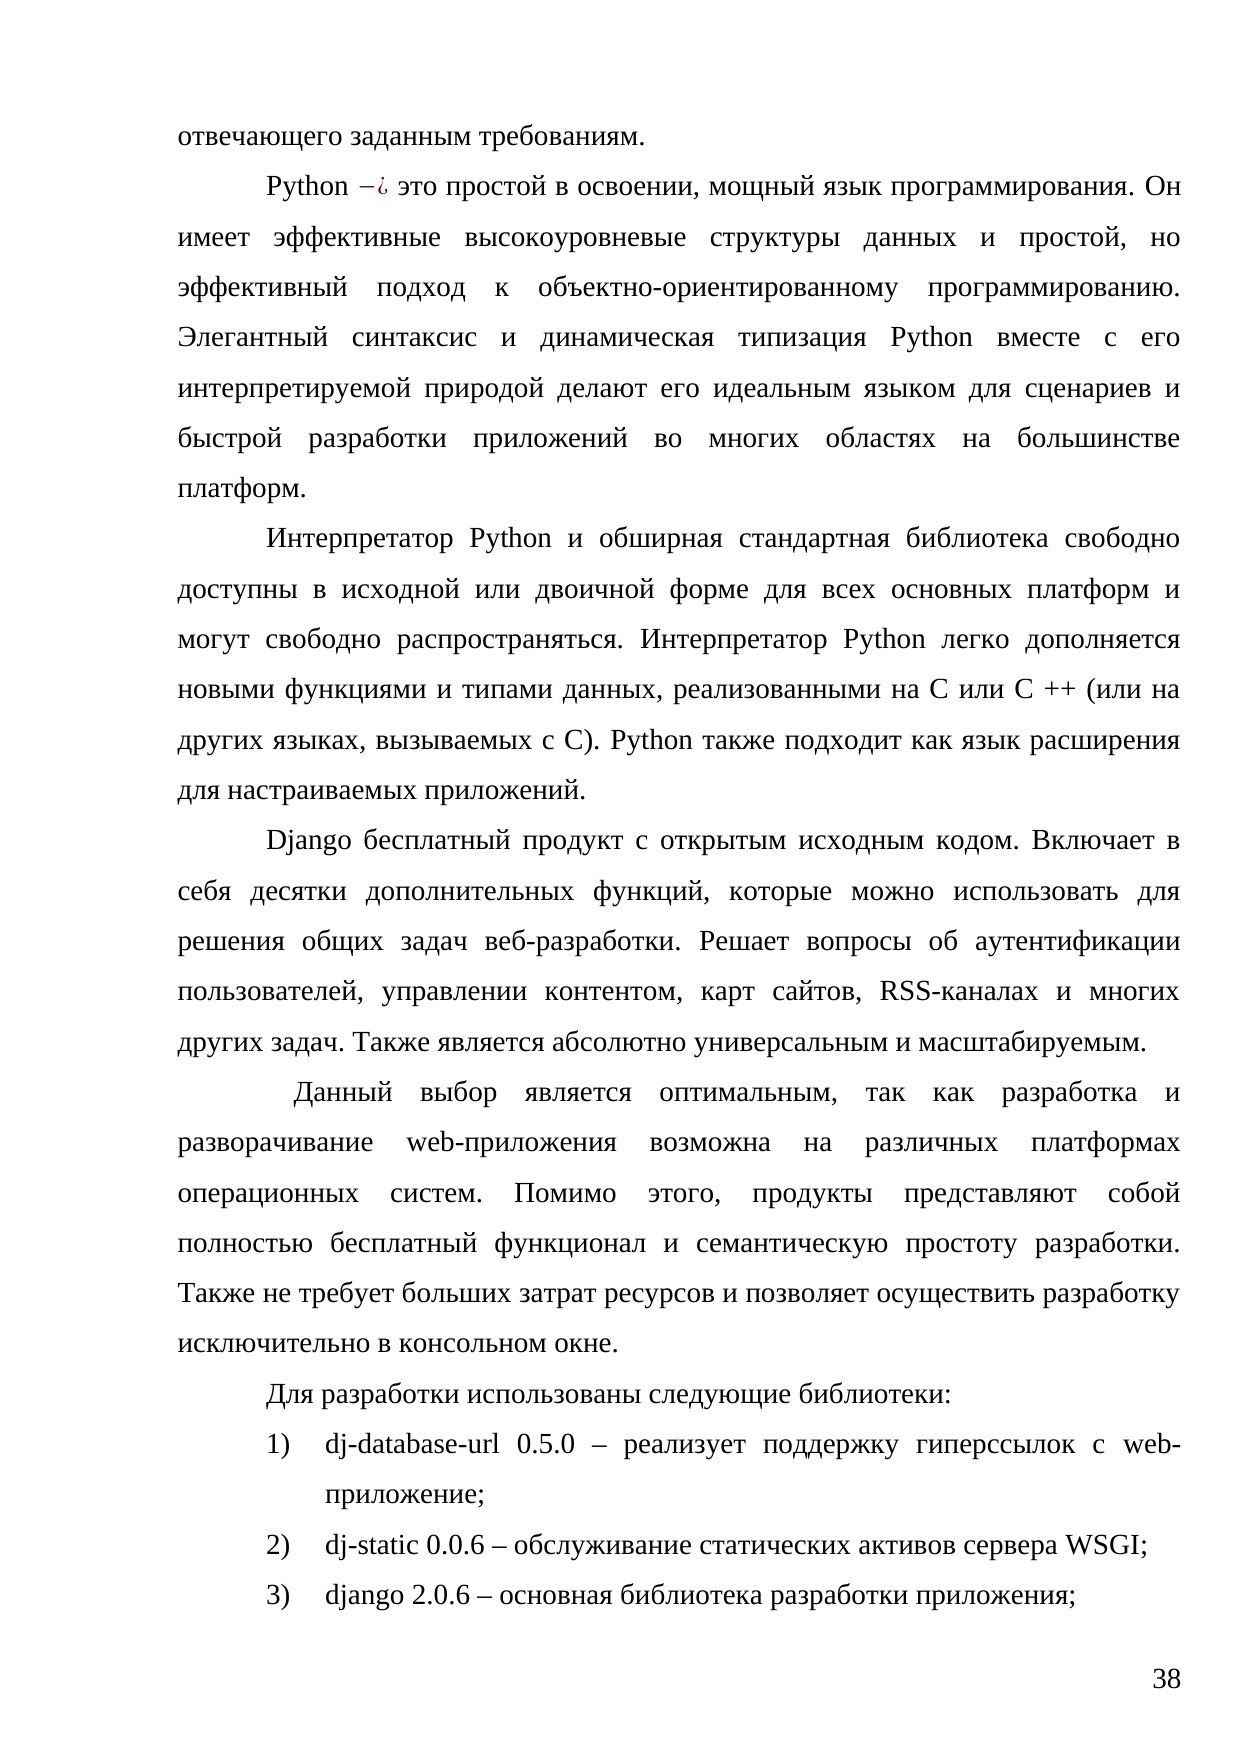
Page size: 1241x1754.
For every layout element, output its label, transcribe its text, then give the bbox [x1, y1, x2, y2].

text Python это простой в освоении, мощный язык программирования. Он имеет эффективные высокоуровневые структуры данных и простой, но эффективный подход к объектно-ориентированному программированию. Элегантный синтаксис и динамическая типизация Python вместе с его интерпретируемой природой делают его идеальным языком для сценариев и быстрой разработки приложений во многих областях на большинстве платформ. [177, 168, 1181, 504]
list django 2.0.6 – основная библиотека разработки приложения; [266, 1577, 1181, 1611]
list dj-database-url 0.5.0 – реализует поддержку гиперссылок с web-приложение; [266, 1426, 1181, 1510]
text Django бесплатный продукт с открытым исходным кодом. Включает в себя десятки дополнительных функций, которые можно использовать для решения общих задач веб-разработки. Решает вопросы об аутентификации пользователей, управлении контентом, карт сайтов, RSS-каналах и многих других задач. Также является абсолютно универсальным и масштабируемым. [177, 822, 1181, 1057]
text Интерпретатор Python и обширная стандартная библиотека свободно доступны в исходной или двоичной форме для всех основных платформ и могут свободно распространяться. Интерпретатор Python легко дополняется новыми функциями и типами данных, реализованными на C или C ++ (или на других языках, вызываемых с C). Python также подходит как язык расширения для настраиваемых приложений. [177, 521, 1181, 806]
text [177, 118, 1181, 152]
list dj-static 0.0.6 – обслуживание статических активов сервера WSGI; [266, 1527, 1181, 1560]
text Данный выбор является оптимальным, так как разработка и разворачивание web-приложения возможна на различных платформах операционных систем. Помимо этого, продукты представляют собой полностью бесплатный функционал и семантическую простоту разработки. Также не требует больших затрат ресурсов и позволяет осуществить разработку исключительно в консольном окне. [177, 1074, 1181, 1359]
text Для разработки использованы следующие библиотеки: [177, 1376, 1181, 1409]
